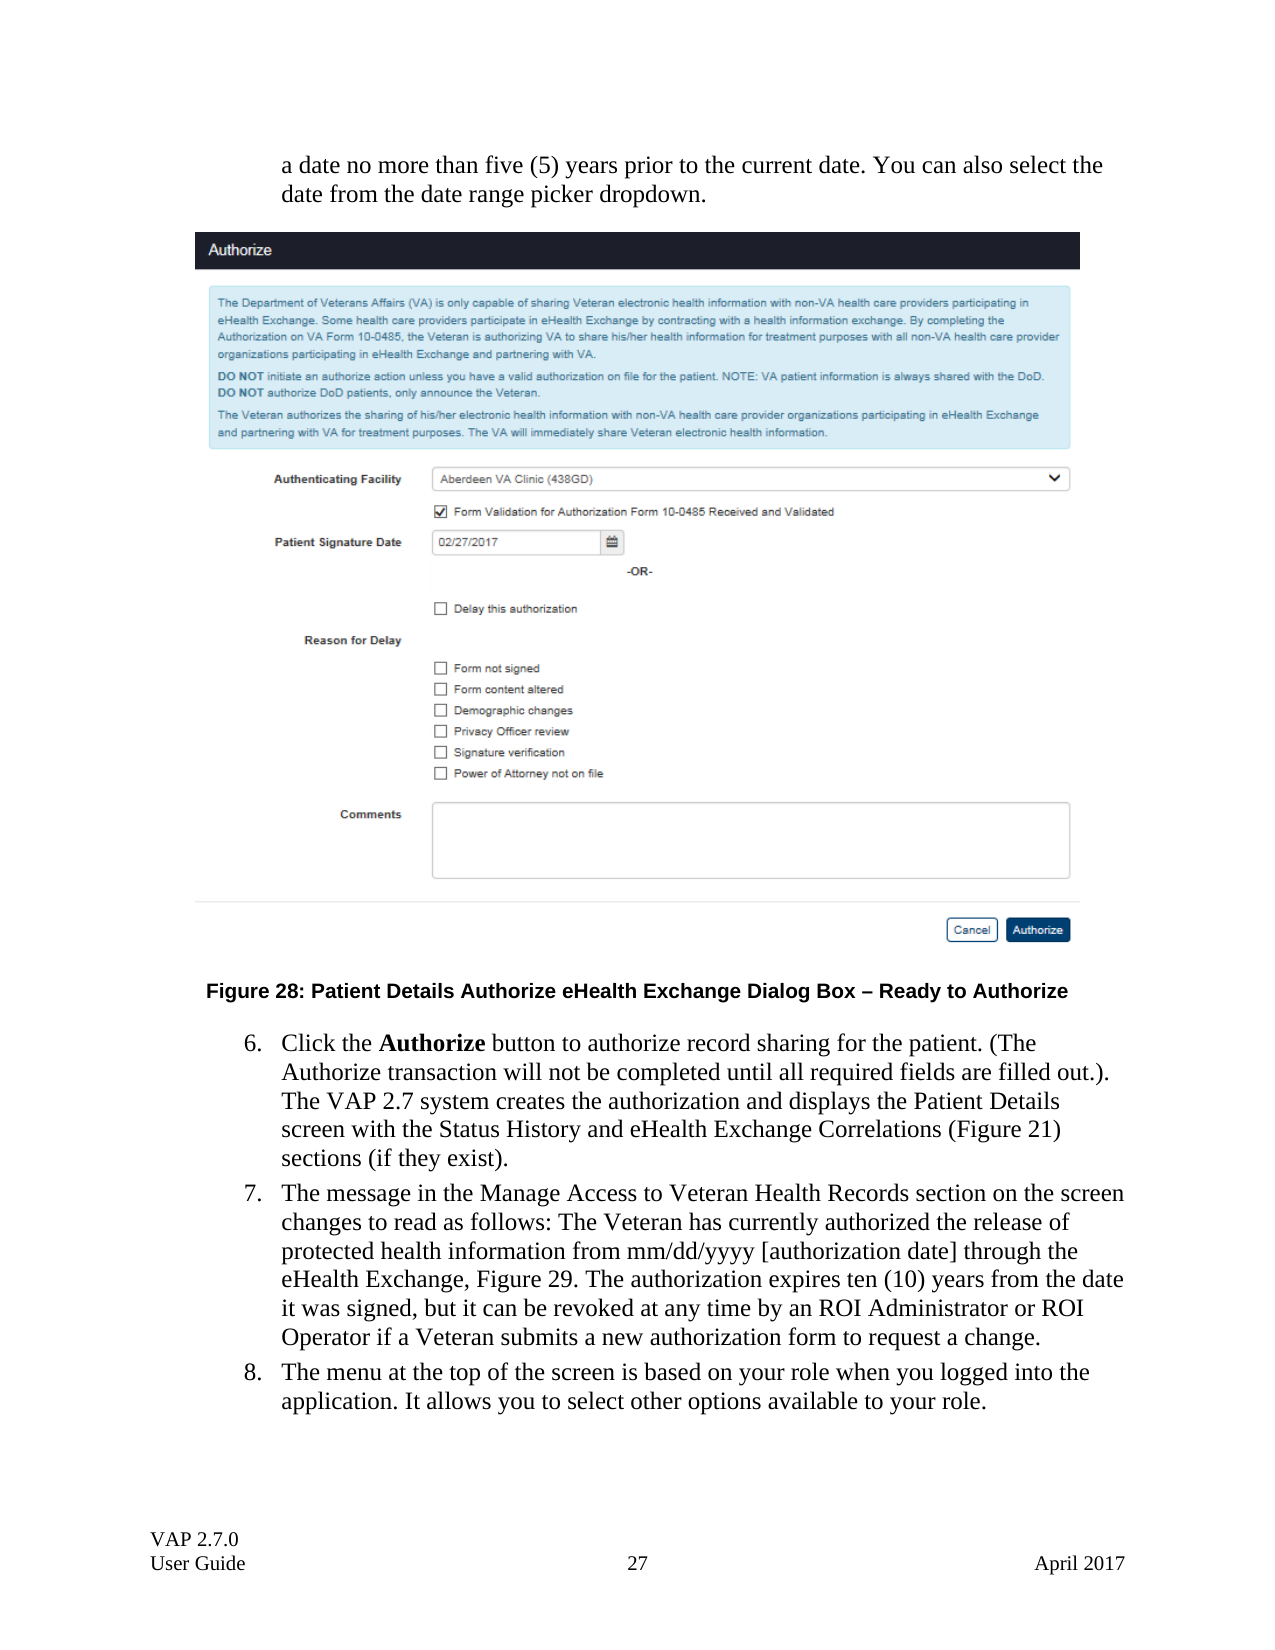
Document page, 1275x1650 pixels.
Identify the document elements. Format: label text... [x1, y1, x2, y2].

picture [195, 232, 1080, 955]
text The message in the Manage Access to Veteran Health Records section on the screen changes to read as follows: The Veteran has currently authorized the release of protected health information from mm/dd/yyyy [authorization date] through the eHealth Exchange, Figure 29. The authorization expires ten (10) years from the date it was signed, but it can be revoked at any time by an ROI Administrator or ROI Operator if a Veteran submits a new authorization form to request a change. [244, 1178, 1125, 1351]
text Click the Authorize button to authorize record sharing for the patient. (The Authorize transaction will not be completed until all required fields are filled out.). The VAP 2.7 system creates the authorization and displays the Patient Details screen with the Status History and eHealth Exchange Correlations (Figure 21) sections (if they exist). [244, 1028, 1125, 1172]
text The menu at the top of the screen is based on your role when you logged into the application. It allows you to select other options available to your role. [244, 1357, 1125, 1414]
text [244, 150, 1125, 207]
text Figure 28: Patient Details Authorize eHealth Exchange Dialog Box – Ready to Authorize [150, 979, 1125, 1003]
